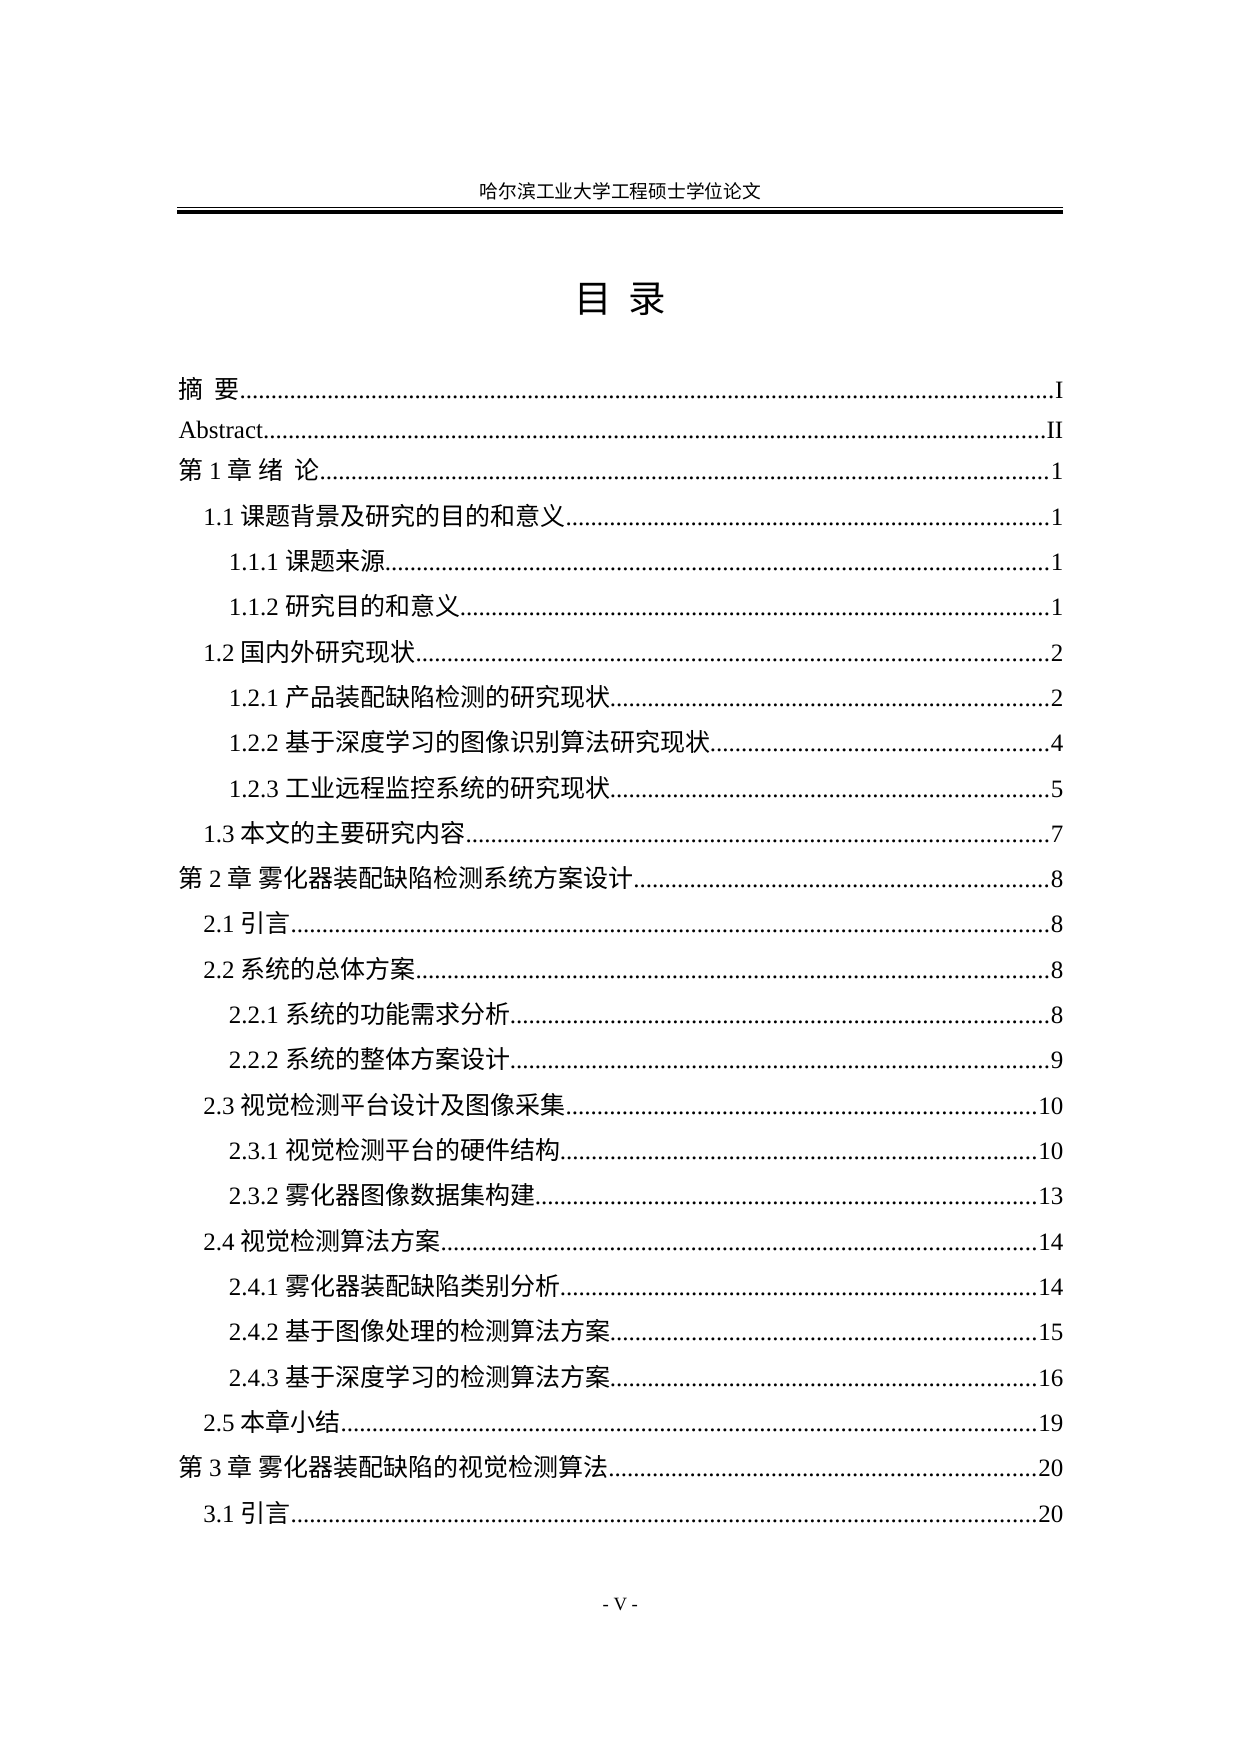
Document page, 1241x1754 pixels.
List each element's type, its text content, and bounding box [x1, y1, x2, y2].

text 第 3 章 雾化器装配缺陷的视觉检测算法 20 [178, 1448, 1062, 1484]
text 2.3.2 雾化器图像数据集构建 13 [228, 1176, 1062, 1212]
text 摘 要 I [178, 369, 1062, 406]
text 1.1 课题背景及研究的目的和意义 1 [203, 496, 1062, 532]
text Abstract II [178, 415, 1062, 444]
text 1.3 本文的主要研究内容 7 [203, 813, 1062, 849]
text 2.2.1 系统的功能需求分析 8 [228, 994, 1062, 1031]
text 2.2 系统的总体方案 8 [203, 949, 1062, 986]
text 2.1 引言 8 [203, 904, 1062, 940]
text 2.2.2 系统的整体方案设计 9 [228, 1040, 1062, 1076]
text 1.2 国内外研究现状 2 [203, 632, 1062, 668]
text 1.2.3 工业远程监控系统的研究现状 5 [228, 768, 1062, 804]
text 2.4 视觉检测算法方案 14 [203, 1221, 1062, 1257]
text 1.1.2 研究目的和意义 1 [228, 587, 1062, 623]
text 1.2.1 产品装配缺陷检测的研究现状 2 [228, 677, 1062, 714]
text 1.1.1 课题来源 1 [228, 541, 1062, 578]
text 2.5 本章小结 19 [203, 1402, 1062, 1439]
text 2.3 视觉检测平台设计及图像采集 10 [203, 1085, 1062, 1121]
text 目 录 [178, 269, 1062, 323]
text 2.4.1 雾化器装配缺陷类别分析 14 [228, 1266, 1062, 1303]
text 第 1 章 绪 论 1 [178, 451, 1062, 487]
text 2.4.2 基于图像处理的检测算法方案 15 [228, 1312, 1062, 1348]
text 1.2.2 基于深度学习的图像识别算法研究现状 4 [228, 723, 1062, 759]
text 2.4.3 基于深度学习的检测算法方案 16 [228, 1357, 1062, 1393]
text 3.1 引言 20 [203, 1493, 1062, 1529]
text 2.3.1 视觉检测平台的硬件结构 10 [228, 1131, 1062, 1167]
text 第 2 章 雾化器装配缺陷检测系统方案设计 8 [178, 859, 1062, 895]
